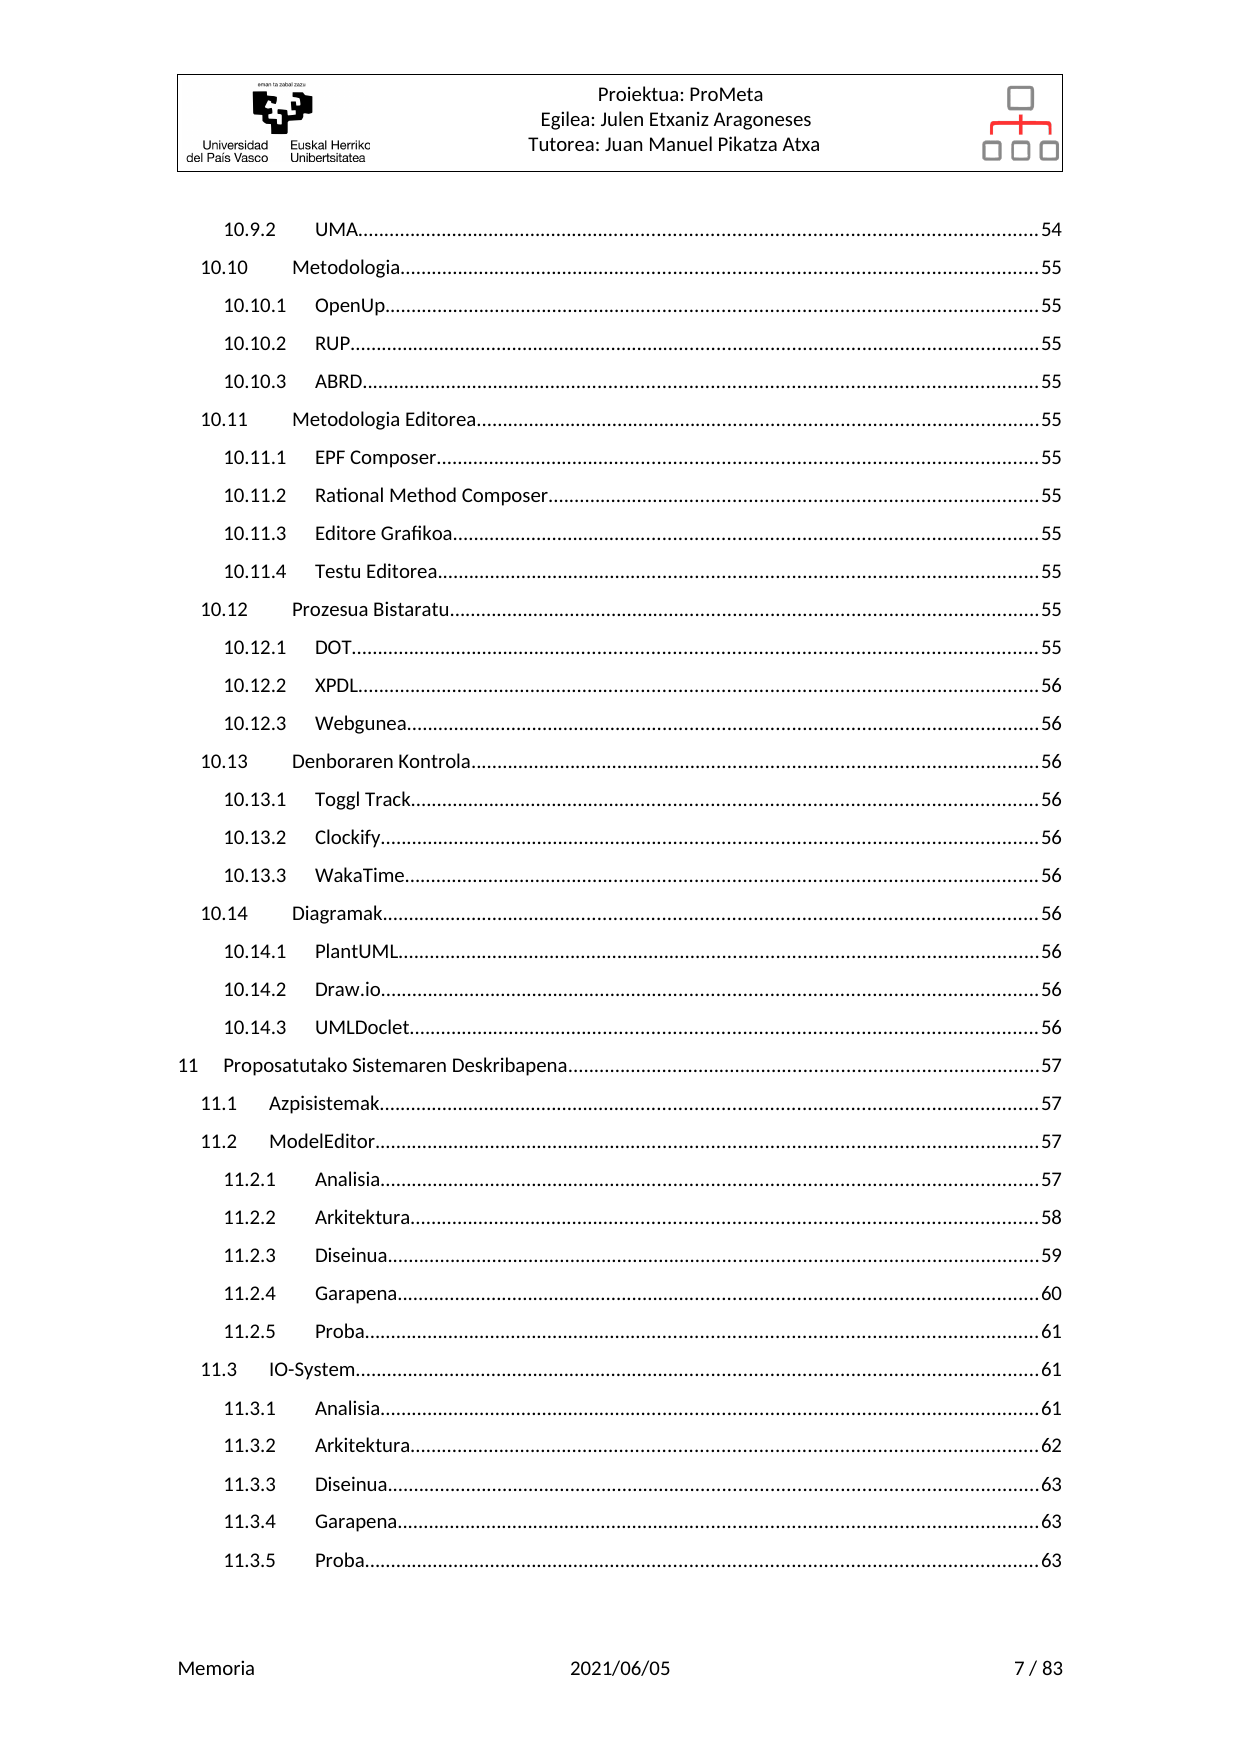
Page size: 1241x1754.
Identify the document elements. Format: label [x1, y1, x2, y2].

picture [978, 80, 1060, 162]
picture [182, 80, 370, 162]
